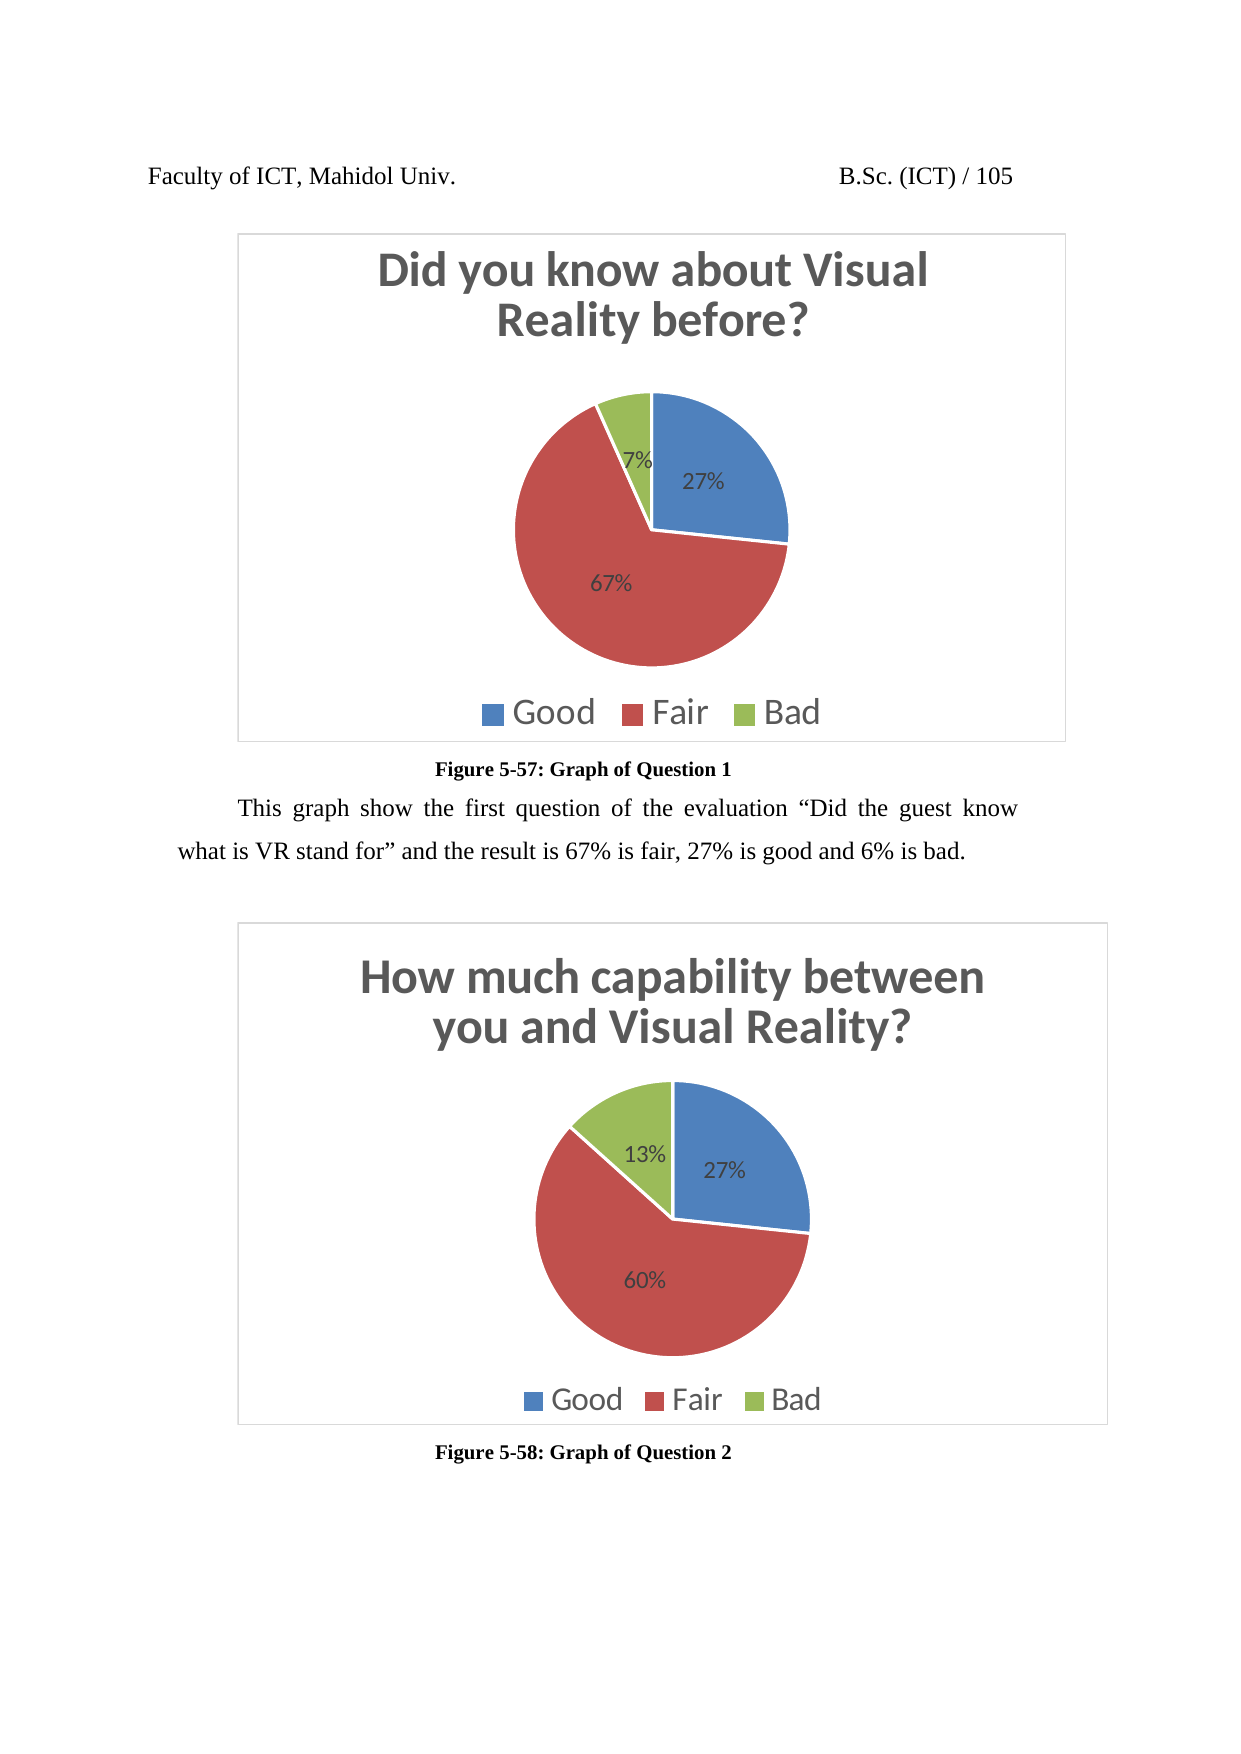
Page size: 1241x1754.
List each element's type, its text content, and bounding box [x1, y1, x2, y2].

text This graph show the first question of the evaluation “Did the guest know what is VR stand for” and the result is 67% is fair, 27% is good and 6% is bad. [177, 793, 1019, 864]
